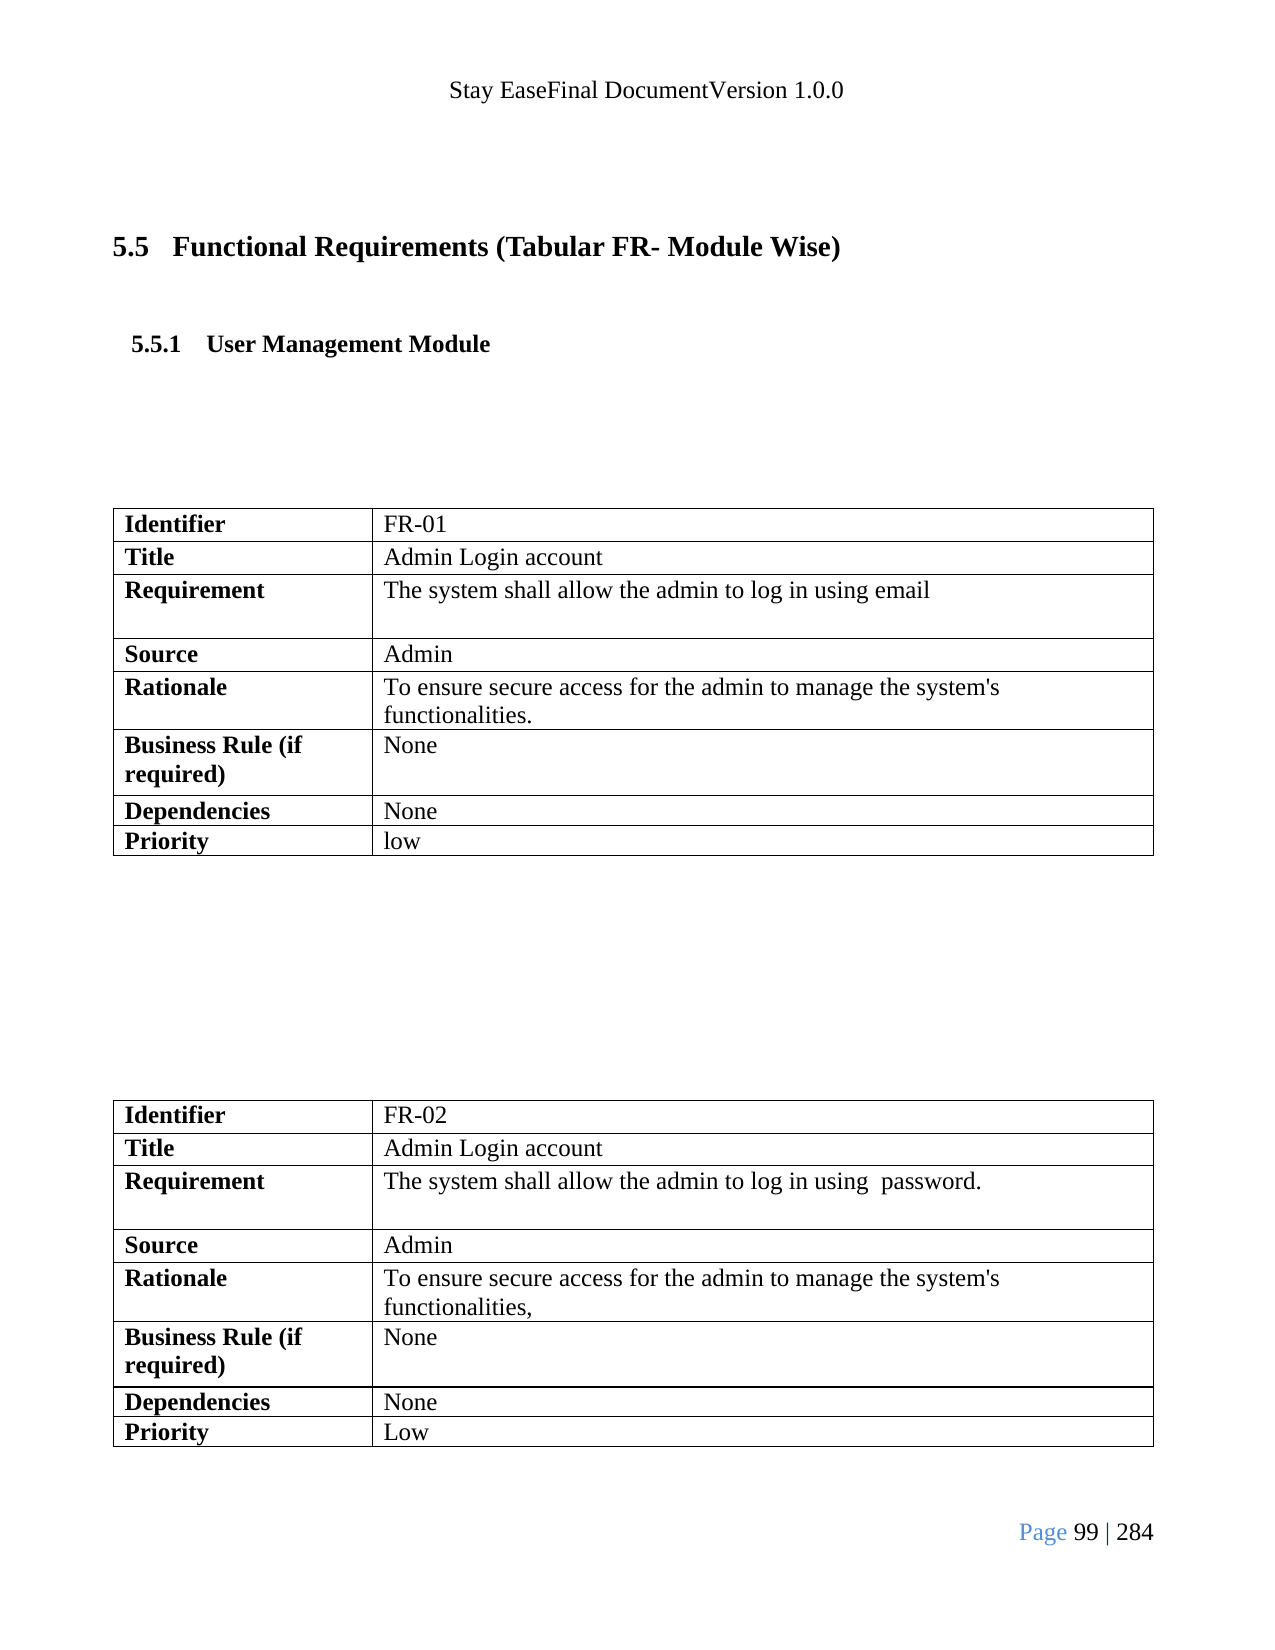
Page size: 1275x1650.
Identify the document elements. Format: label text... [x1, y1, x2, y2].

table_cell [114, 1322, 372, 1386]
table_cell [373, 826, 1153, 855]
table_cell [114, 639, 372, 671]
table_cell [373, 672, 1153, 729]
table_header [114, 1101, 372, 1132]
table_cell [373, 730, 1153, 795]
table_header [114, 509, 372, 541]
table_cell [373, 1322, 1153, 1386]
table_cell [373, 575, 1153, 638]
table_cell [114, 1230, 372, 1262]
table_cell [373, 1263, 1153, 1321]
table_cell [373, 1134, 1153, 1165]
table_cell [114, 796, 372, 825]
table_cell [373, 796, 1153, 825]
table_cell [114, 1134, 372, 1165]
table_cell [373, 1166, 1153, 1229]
subtitle Functional Requirements (Tabular FR- Module Wise) [112, 229, 1181, 262]
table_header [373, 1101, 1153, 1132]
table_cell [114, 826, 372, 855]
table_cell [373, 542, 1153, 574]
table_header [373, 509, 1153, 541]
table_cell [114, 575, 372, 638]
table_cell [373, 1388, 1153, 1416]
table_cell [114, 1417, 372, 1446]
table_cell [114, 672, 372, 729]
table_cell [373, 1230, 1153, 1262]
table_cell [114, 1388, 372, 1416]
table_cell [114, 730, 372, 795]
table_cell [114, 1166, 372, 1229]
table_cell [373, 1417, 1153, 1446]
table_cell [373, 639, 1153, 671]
subtitle User Management Module [131, 329, 1181, 358]
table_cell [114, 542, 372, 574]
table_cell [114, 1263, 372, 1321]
